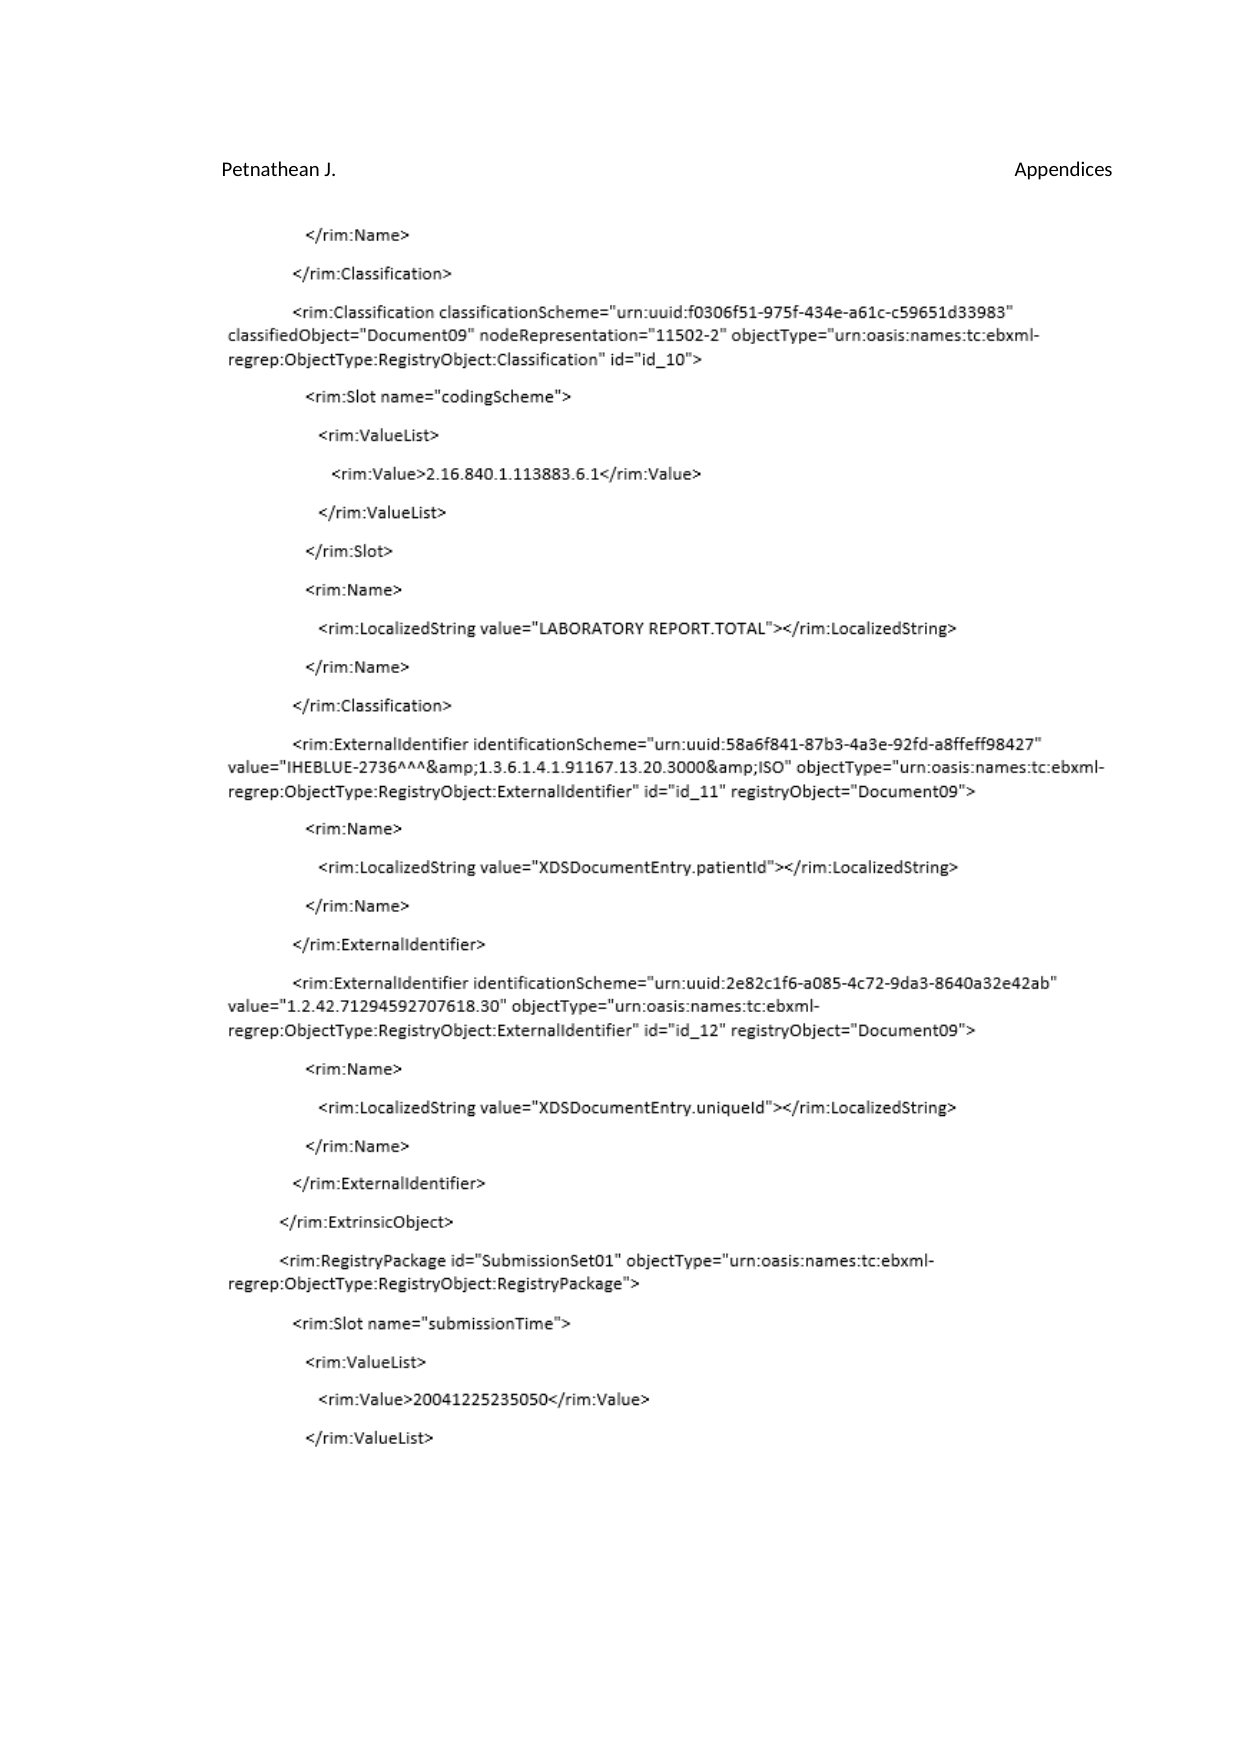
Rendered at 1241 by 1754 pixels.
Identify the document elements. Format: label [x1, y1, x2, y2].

picture [221, 221, 1123, 1454]
